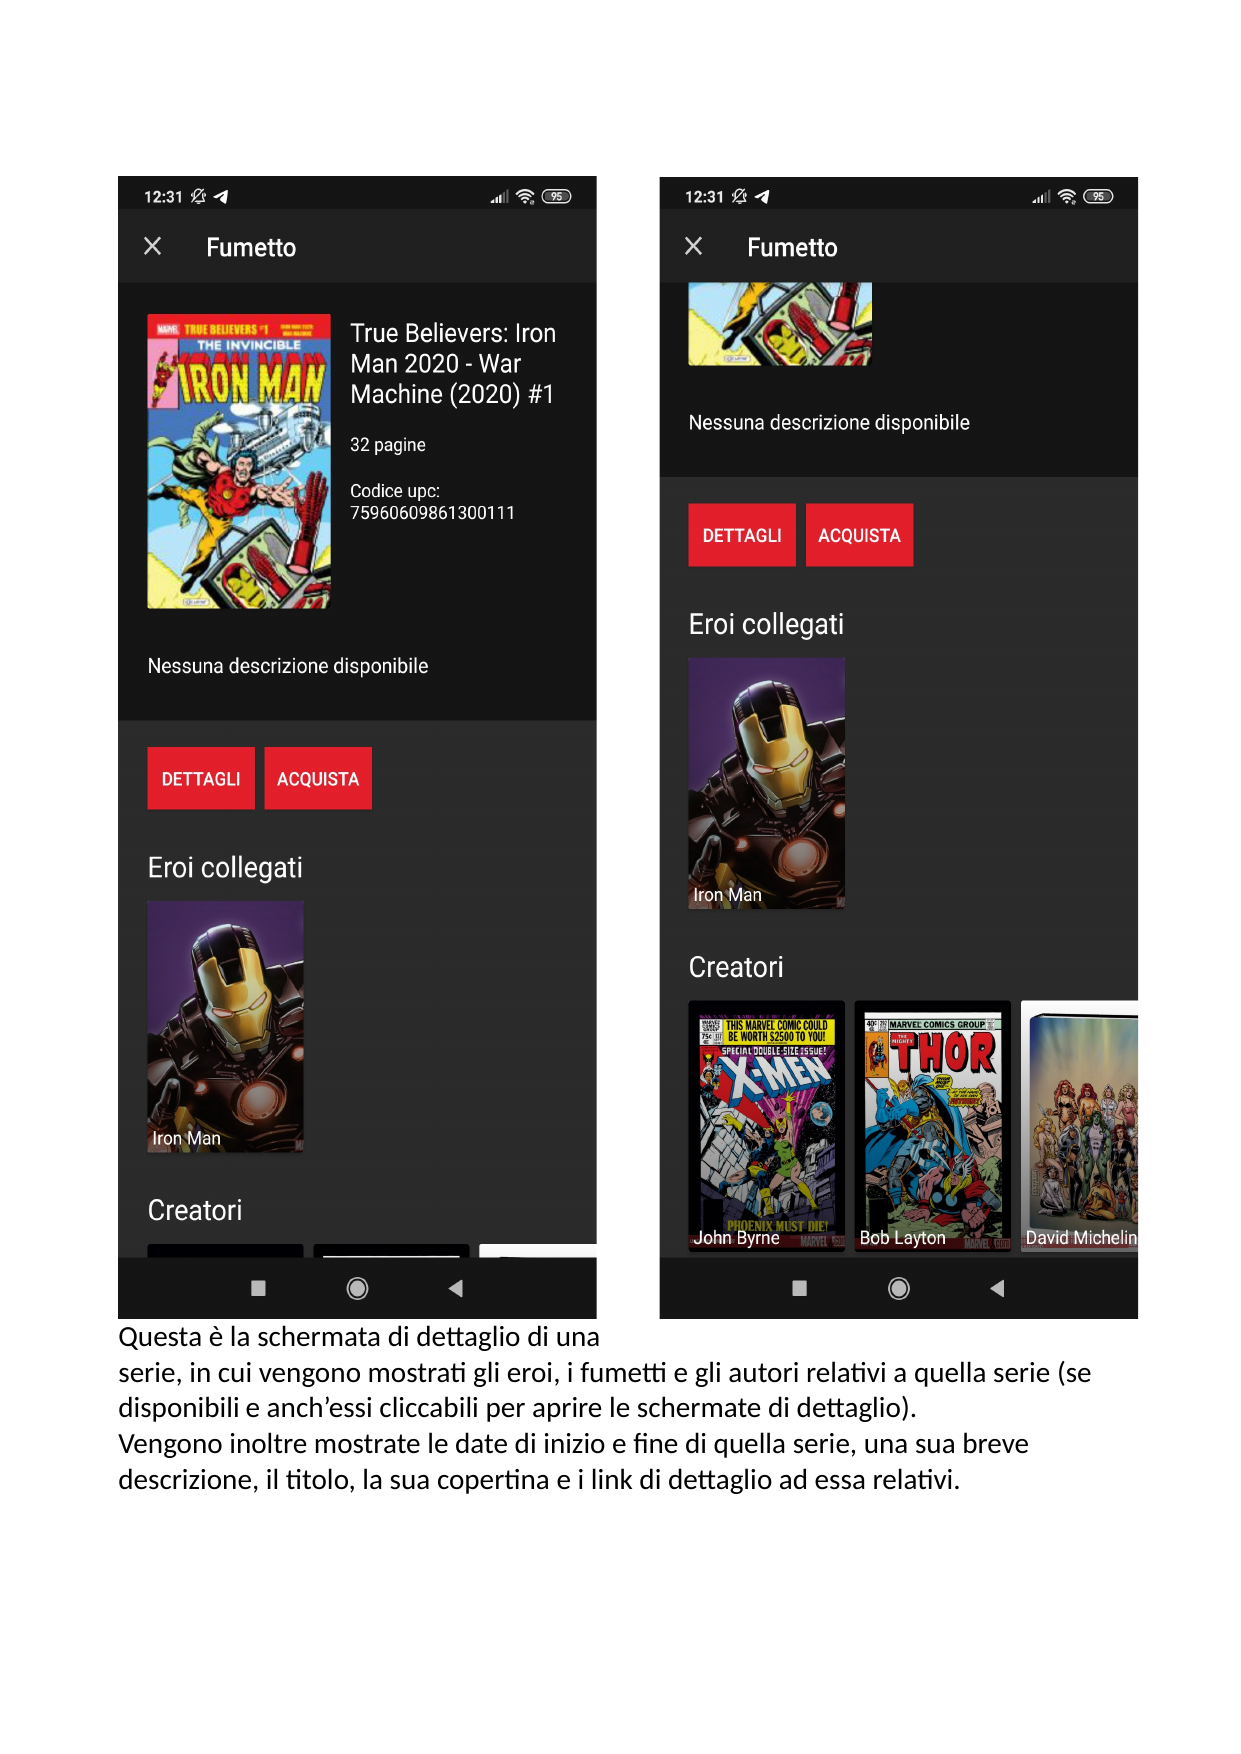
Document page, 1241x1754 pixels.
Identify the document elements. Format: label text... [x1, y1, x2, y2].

picture [659, 177, 1139, 1319]
picture [118, 176, 597, 1319]
text Vengono inoltre mostrate le date di inizio e fine di quella serie, una sua breve descrizione, il titolo, la sua copertina e i link di dettaglio ad essa relativi. [118, 1425, 1122, 1496]
